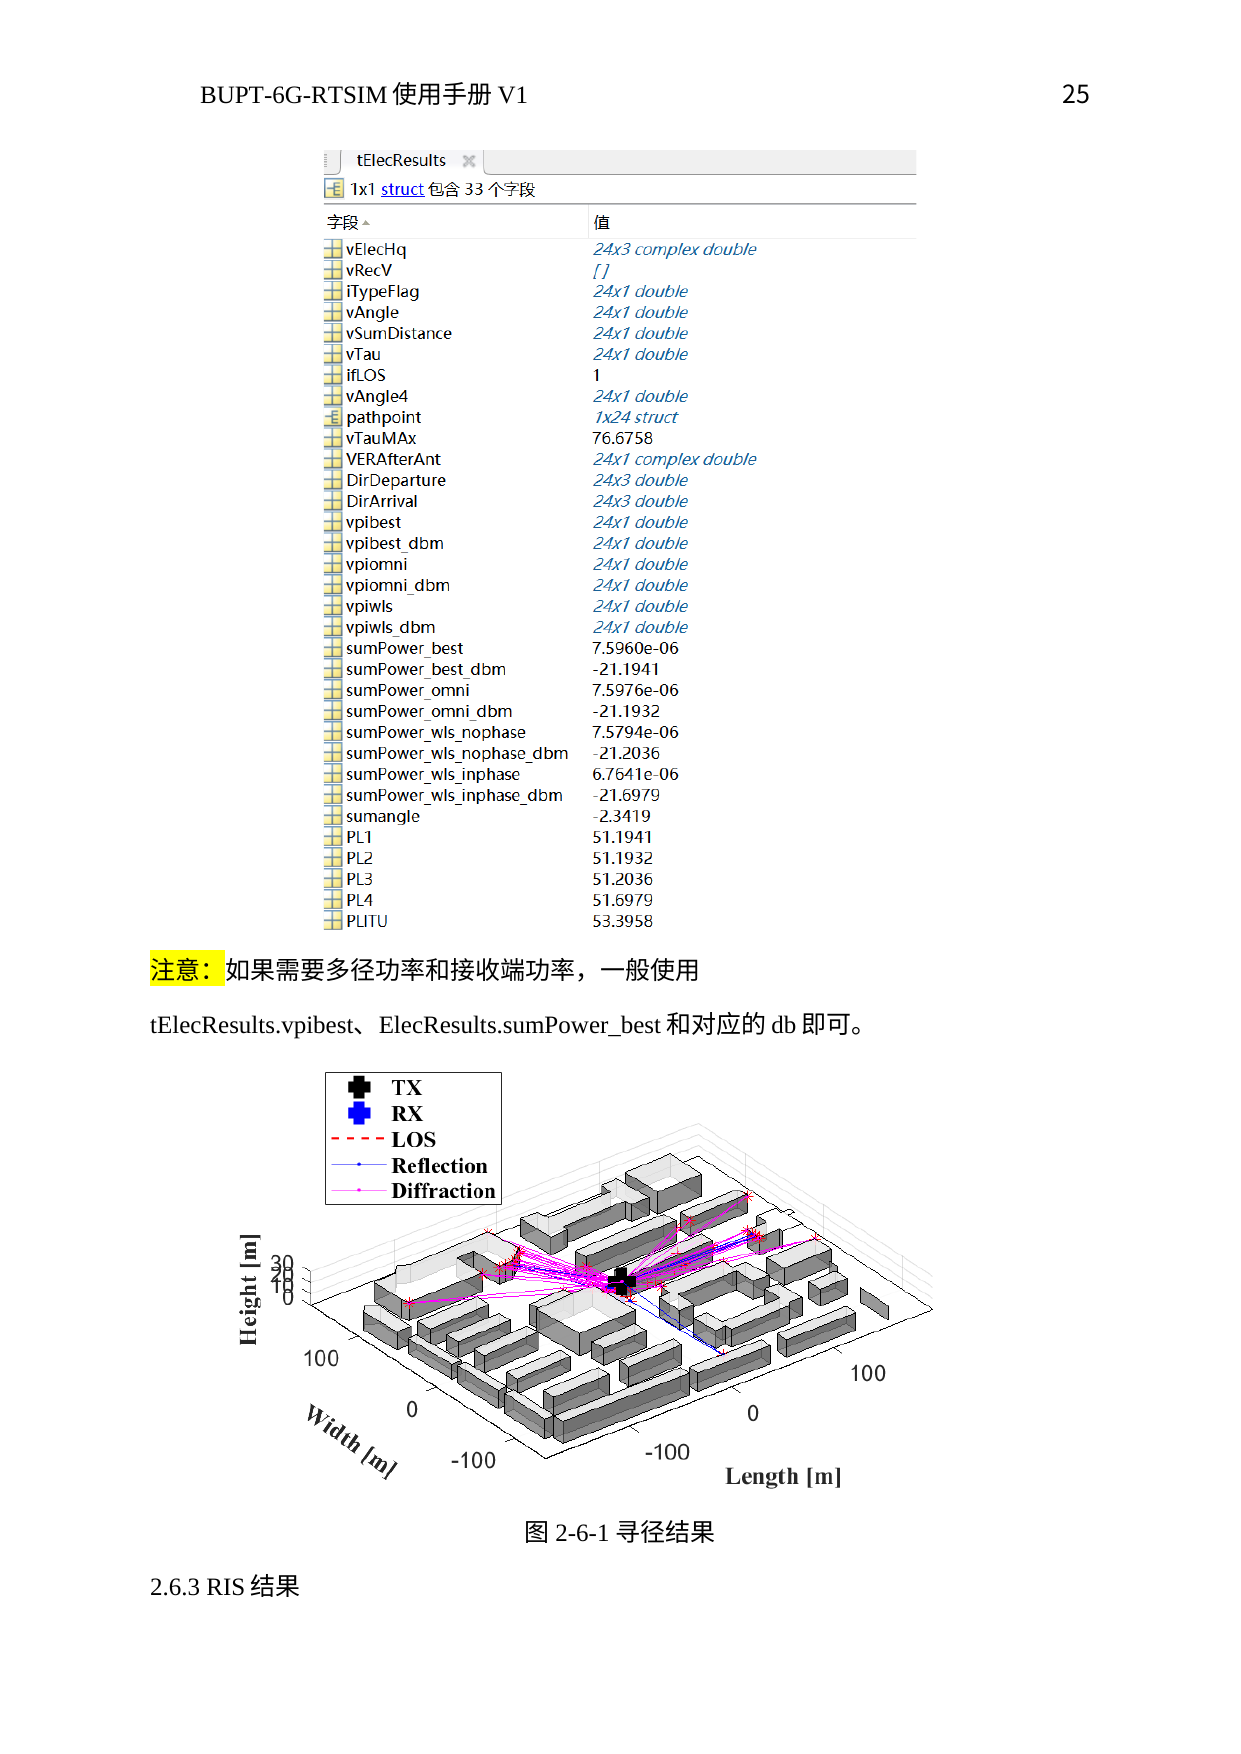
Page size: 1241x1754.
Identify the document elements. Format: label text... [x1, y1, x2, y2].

picture [235, 1058, 1005, 1498]
subtitle 2.6.3 RIS结果 [150, 1566, 1090, 1603]
text 图 2-6-1 寻径结果 [150, 1512, 1090, 1548]
text 注意：如果需要多径功率和接收端功率，一般使用tElecResults.vpibest、ElecResults.sumPower_best和对应的db即可。 [150, 950, 1090, 1041]
picture [323, 150, 917, 936]
